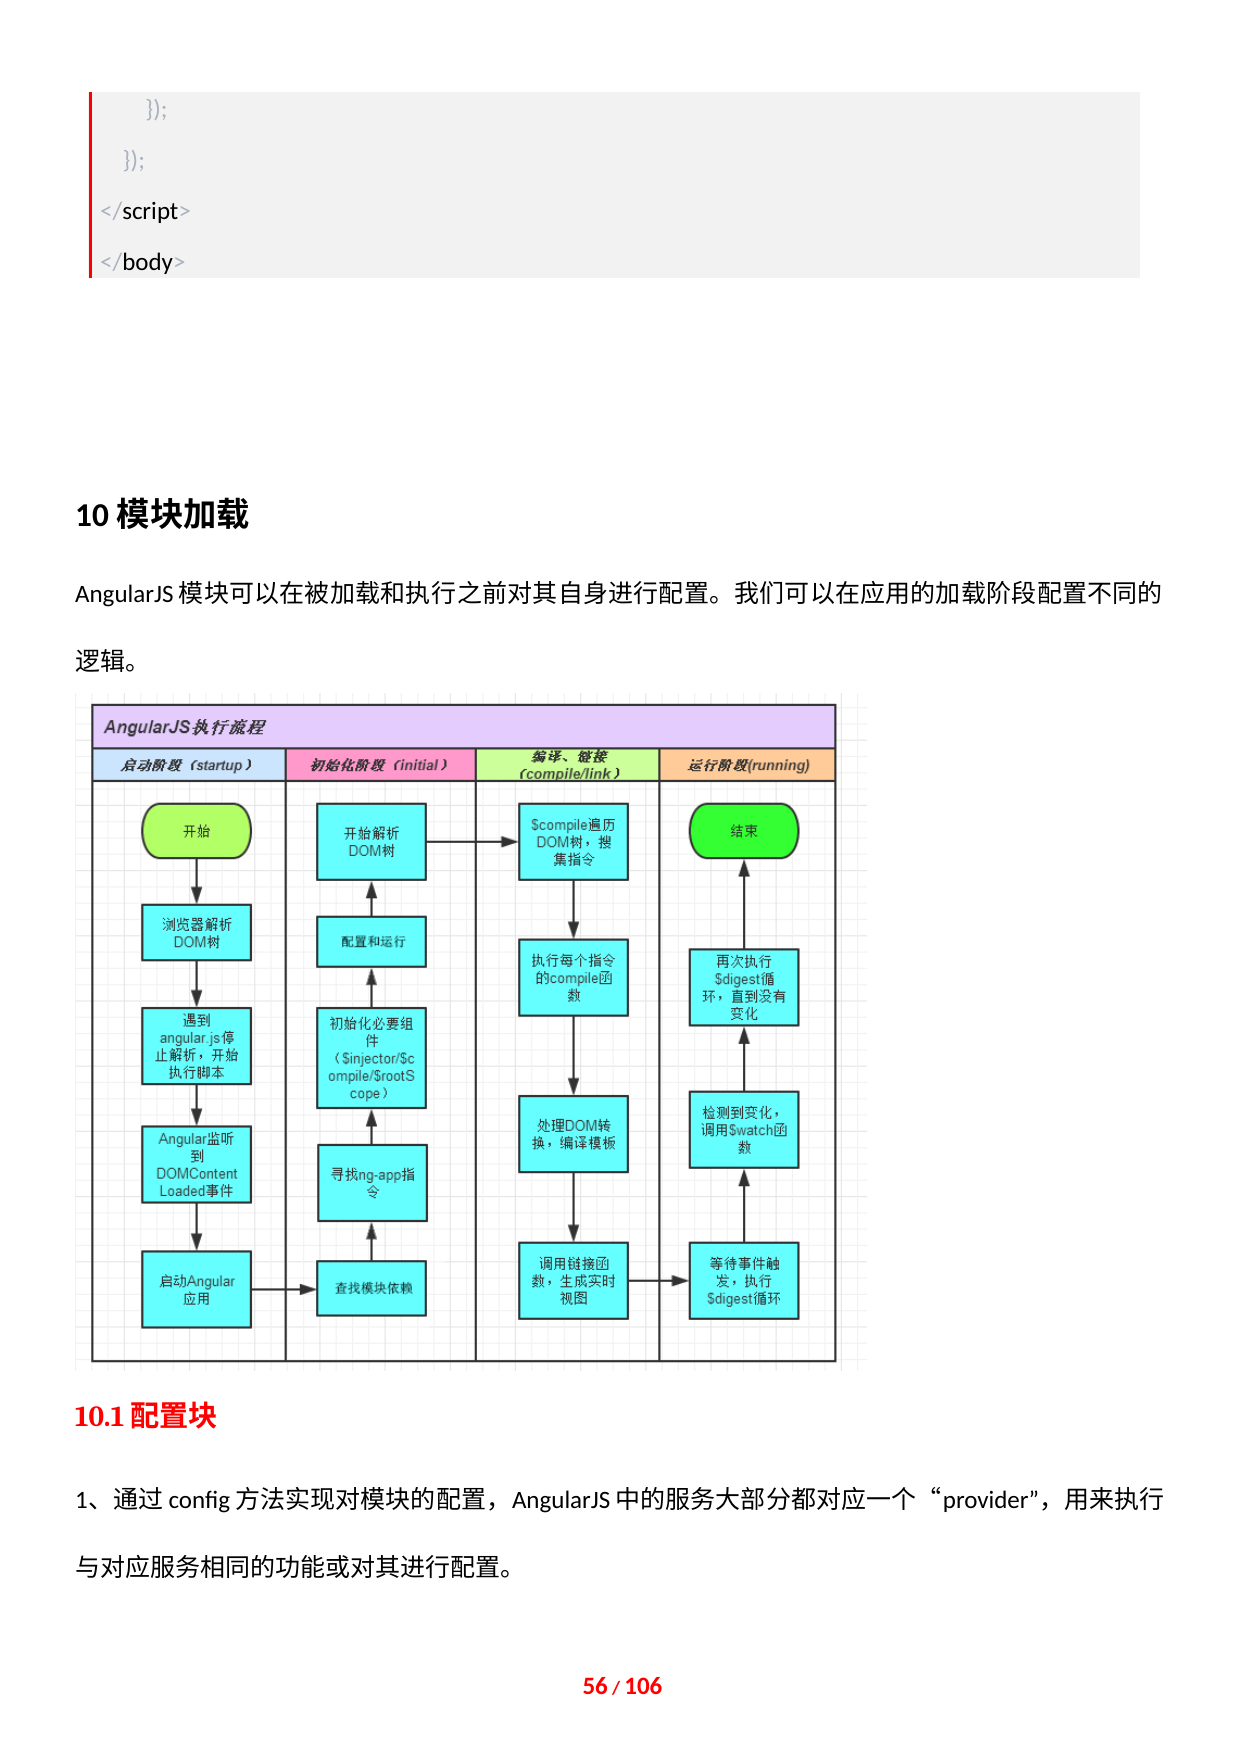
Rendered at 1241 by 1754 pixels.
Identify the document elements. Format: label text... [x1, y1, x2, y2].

text </script> [92, 193, 1140, 227]
picture [75, 693, 868, 1371]
text }); [92, 92, 1140, 126]
text AngularJS模块可以在被加载和执行之前对其自身进行配置。我们可以在应用的加载阶段配置不同的逻辑。 [75, 558, 1165, 694]
text 1、通过config方法实现对模块的配置，AngularJS中的服务大部分都对应一个“provider”，用来执行与对应服务相同的功能或对其进行配置。 [75, 1464, 1165, 1600]
subtitle 配置块 [75, 1379, 1165, 1447]
subtitle 模块加载 [75, 478, 1165, 546]
text </body> [92, 244, 1140, 278]
text }); [92, 142, 1140, 176]
